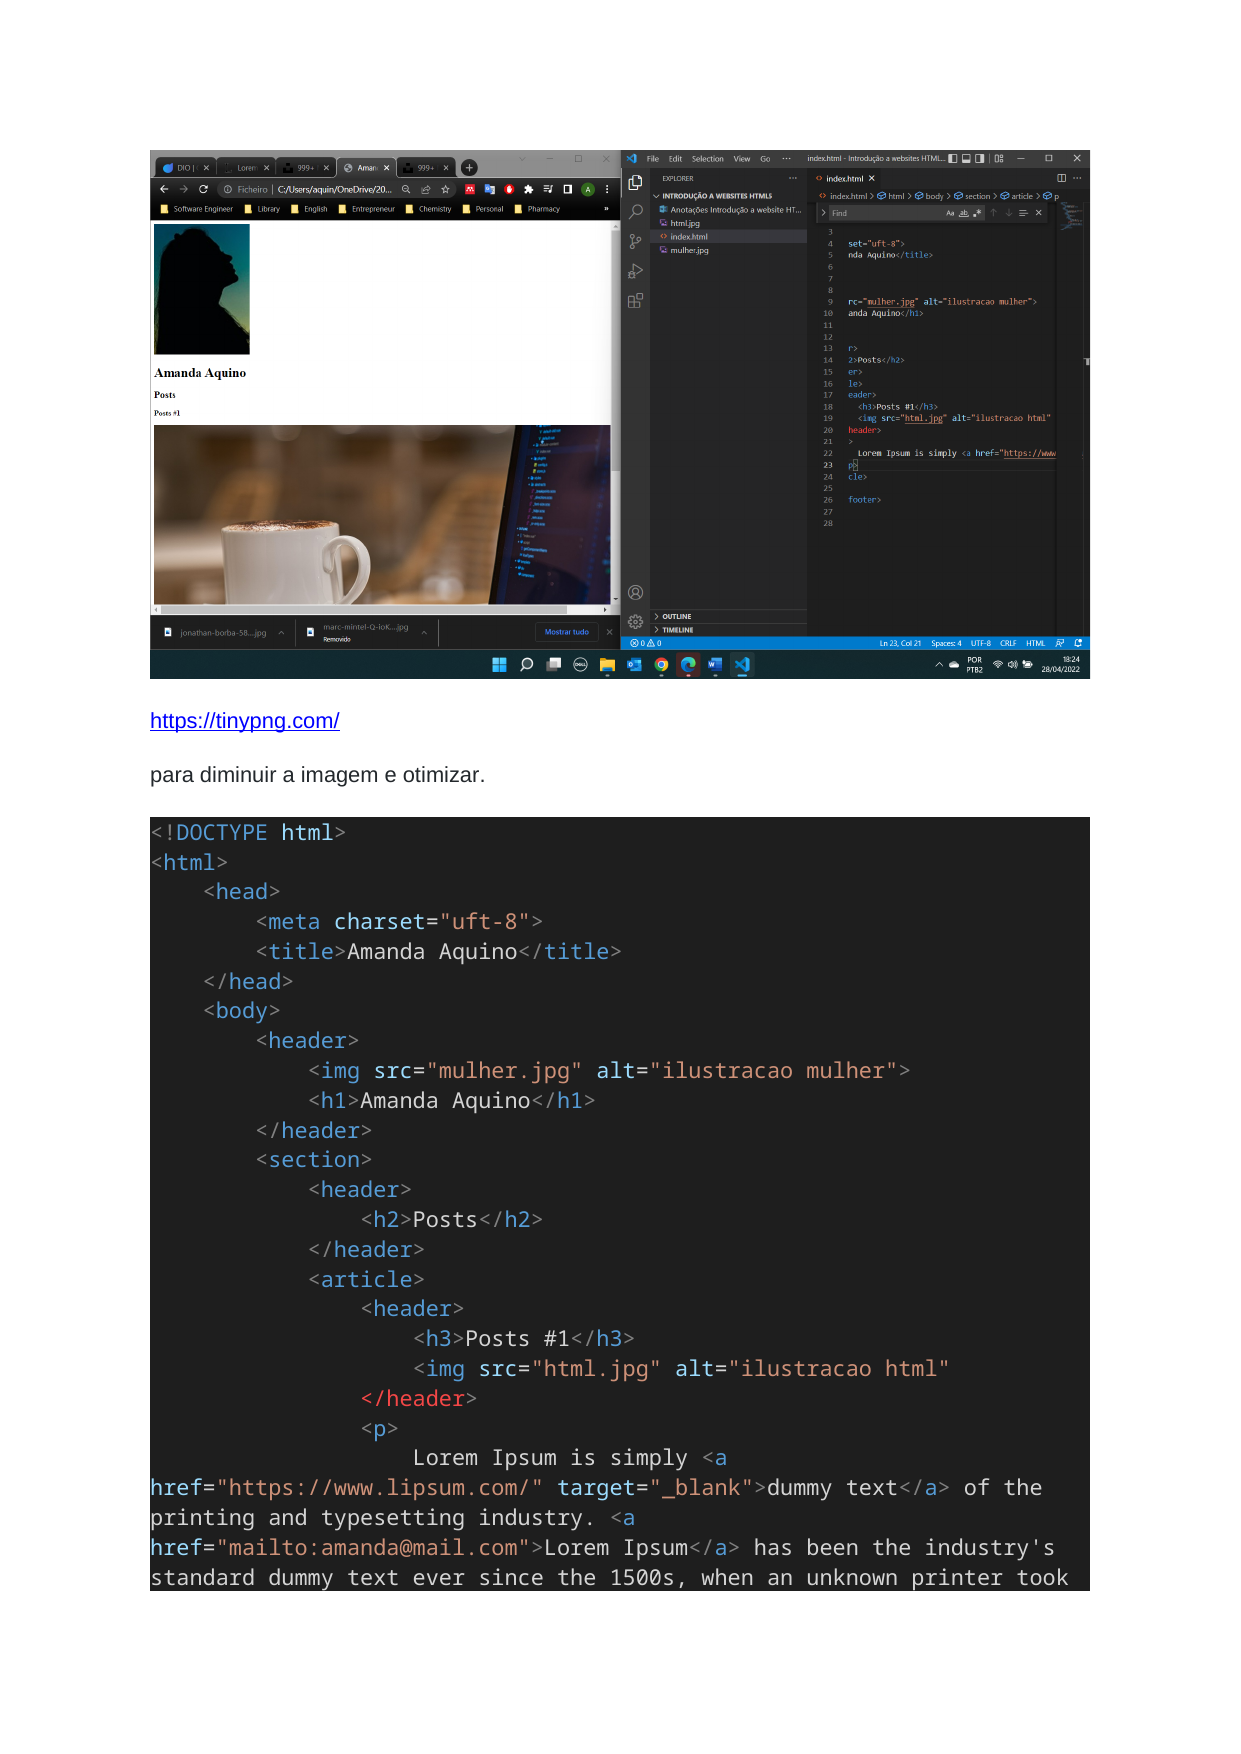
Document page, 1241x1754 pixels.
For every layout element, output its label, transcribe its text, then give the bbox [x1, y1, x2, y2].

text <head> [150, 876, 1090, 906]
text <p> [150, 1413, 1090, 1442]
text <h3>Posts #1</h3> [150, 1323, 1090, 1353]
text <article> [150, 1264, 1090, 1293]
text para diminuir a imagem e otimizar. [150, 762, 1090, 788]
text </header> [150, 1234, 1090, 1264]
text </header> [150, 1383, 1090, 1413]
text <meta charset="uft-8"> [150, 906, 1090, 936]
text <section> [150, 1144, 1090, 1174]
text <!DOCTYPE html> [150, 817, 1090, 847]
text <body> [150, 996, 1090, 1025]
text <img src="mulher.jpg" alt="ilustracao mulher"> [150, 1055, 1090, 1085]
text </header> [150, 1115, 1090, 1144]
text </head> [150, 966, 1090, 996]
text <header> [150, 1174, 1090, 1204]
text https://tinypng.com/ [150, 708, 1090, 733]
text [150, 1442, 1090, 1591]
picture [150, 150, 1091, 679]
text <html> [150, 847, 1090, 876]
text <header> [150, 1025, 1090, 1055]
text <title>Amanda Aquino</title> [150, 936, 1090, 966]
text <h2>Posts</h2> [150, 1204, 1090, 1234]
text <img src="html.jpg" alt="ilustracao html" [150, 1353, 1090, 1383]
text <header> [150, 1293, 1090, 1323]
text <h1>Amanda Aquino</h1> [150, 1085, 1090, 1115]
